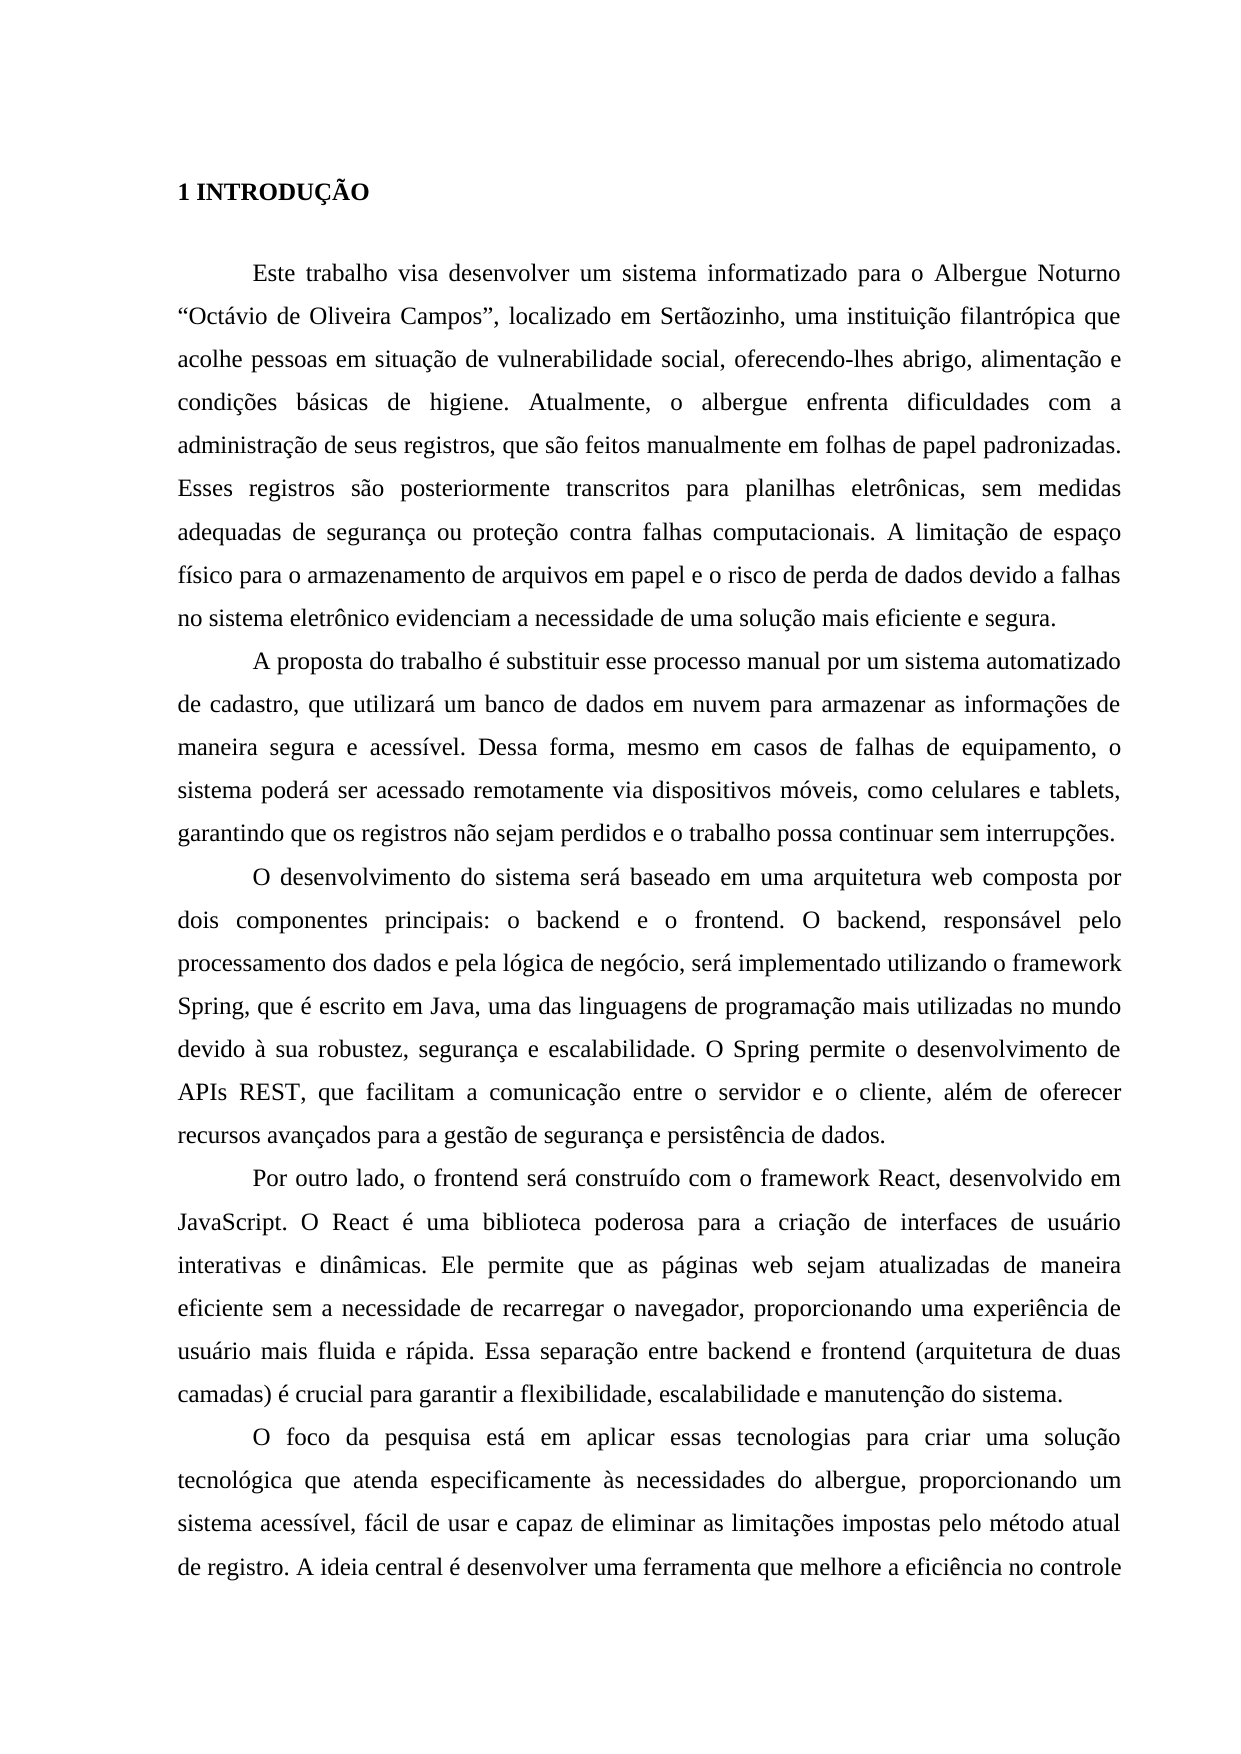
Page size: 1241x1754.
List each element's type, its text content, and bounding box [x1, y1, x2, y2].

text O desenvolvimento do sistema será baseado em uma arquitetura web composta por dois componentes principais: o backend e o frontend. O backend, responsável pelo processamento dos dados e pela lógica de negócio, será implementado utilizando o framework Spring, que é escrito em Java, uma das linguagens de programação mais utilizadas no mundo devido à sua robustez, segurança e escalabilidade. O Spring permite o desenvolvimento de APIs REST, que facilitam a comunicação entre o servidor e o cliente, além de oferecer recursos avançados para a gestão de segurança e persistência de dados. [177, 862, 1122, 1149]
text Este trabalho visa desenvolver um sistema informatizado para o Albergue Noturno “Octávio de Oliveira Campos”, localizado em Sertãozinho, uma instituição filantrópica que acolhe pessoas em situação de vulnerabilidade social, oferecendo-lhes abrigo, alimentação e condições básicas de higiene. Atualmente, o albergue enfrenta dificuldades com a administração de seus registros, que são feitos manualmente em folhas de papel padronizadas. Esses registros são posteriormente transcritos para planilhas eletrônicas, sem medidas adequadas de segurança ou proteção contra falhas computacionais. A limitação de espaço físico para o armazenamento de arquivos em papel e o risco de perda de dados devido a falhas no sistema eletrônico evidenciam a necessidade de uma solução mais eficiente e segura. [177, 258, 1122, 632]
text 1 Introdução [177, 177, 1122, 206]
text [177, 1422, 1122, 1580]
text A proposta do trabalho é substituir esse processo manual por um sistema automatizado de cadastro, que utilizará um banco de dados em nuvem para armazenar as informações de maneira segura e acessível. Dessa forma, mesmo em casos de falhas de equipamento, o sistema poderá ser acessado remotamente via dispositivos móveis, como celulares e tablets, garantindo que os registros não sejam perdidos e o trabalho possa continuar sem interrupções. [177, 646, 1122, 847]
text Por outro lado, o frontend será construído com o framework React, desenvolvido em JavaScript. O React é uma biblioteca poderosa para a criação de interfaces de usuário interativas e dinâmicas. Ele permite que as páginas web sejam atualizadas de maneira eficiente sem a necessidade de recarregar o navegador, proporcionando uma experiência de usuário mais fluida e rápida. Essa separação entre backend e frontend (arquitetura de duas camadas) é crucial para garantir a flexibilidade, escalabilidade e manutenção do sistema. [177, 1163, 1122, 1408]
